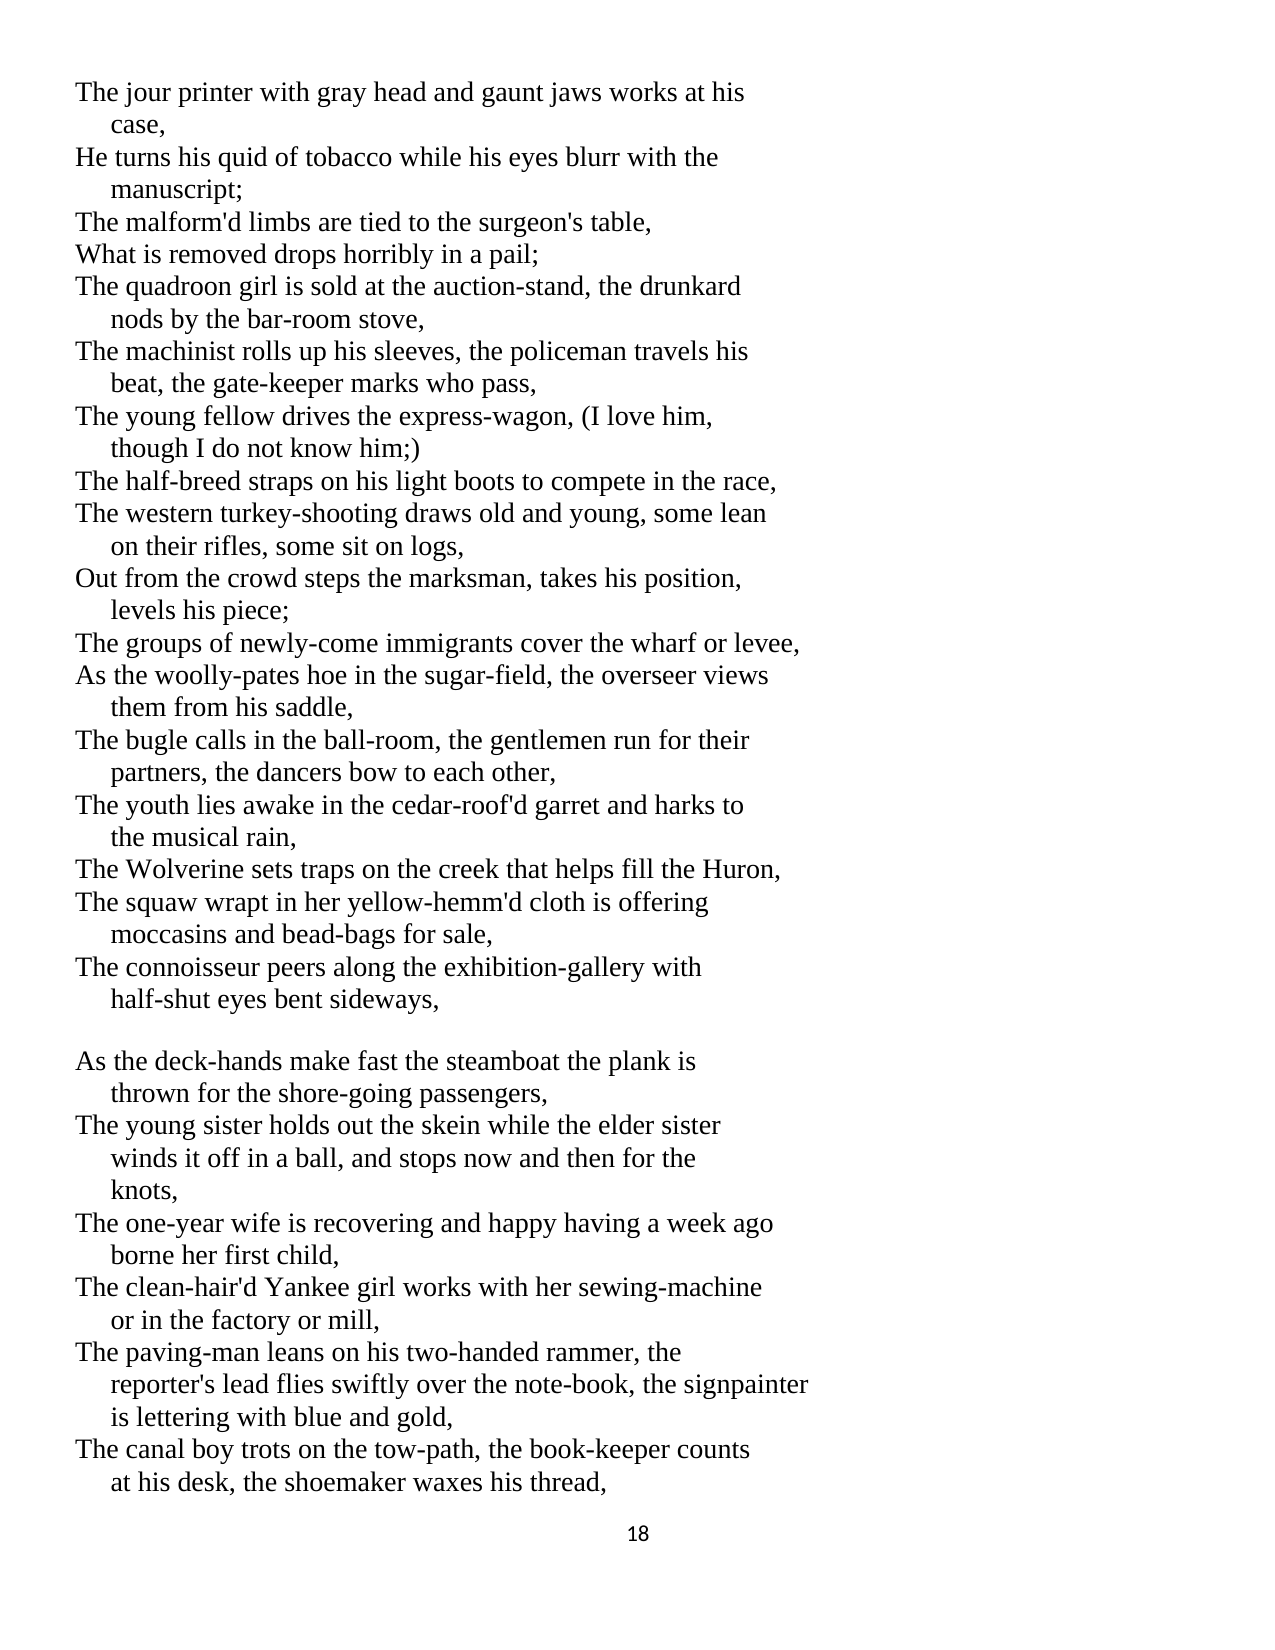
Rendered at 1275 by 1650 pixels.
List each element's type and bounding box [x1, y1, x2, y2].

text [75, 75, 1200, 1014]
text [75, 1044, 1200, 1497]
